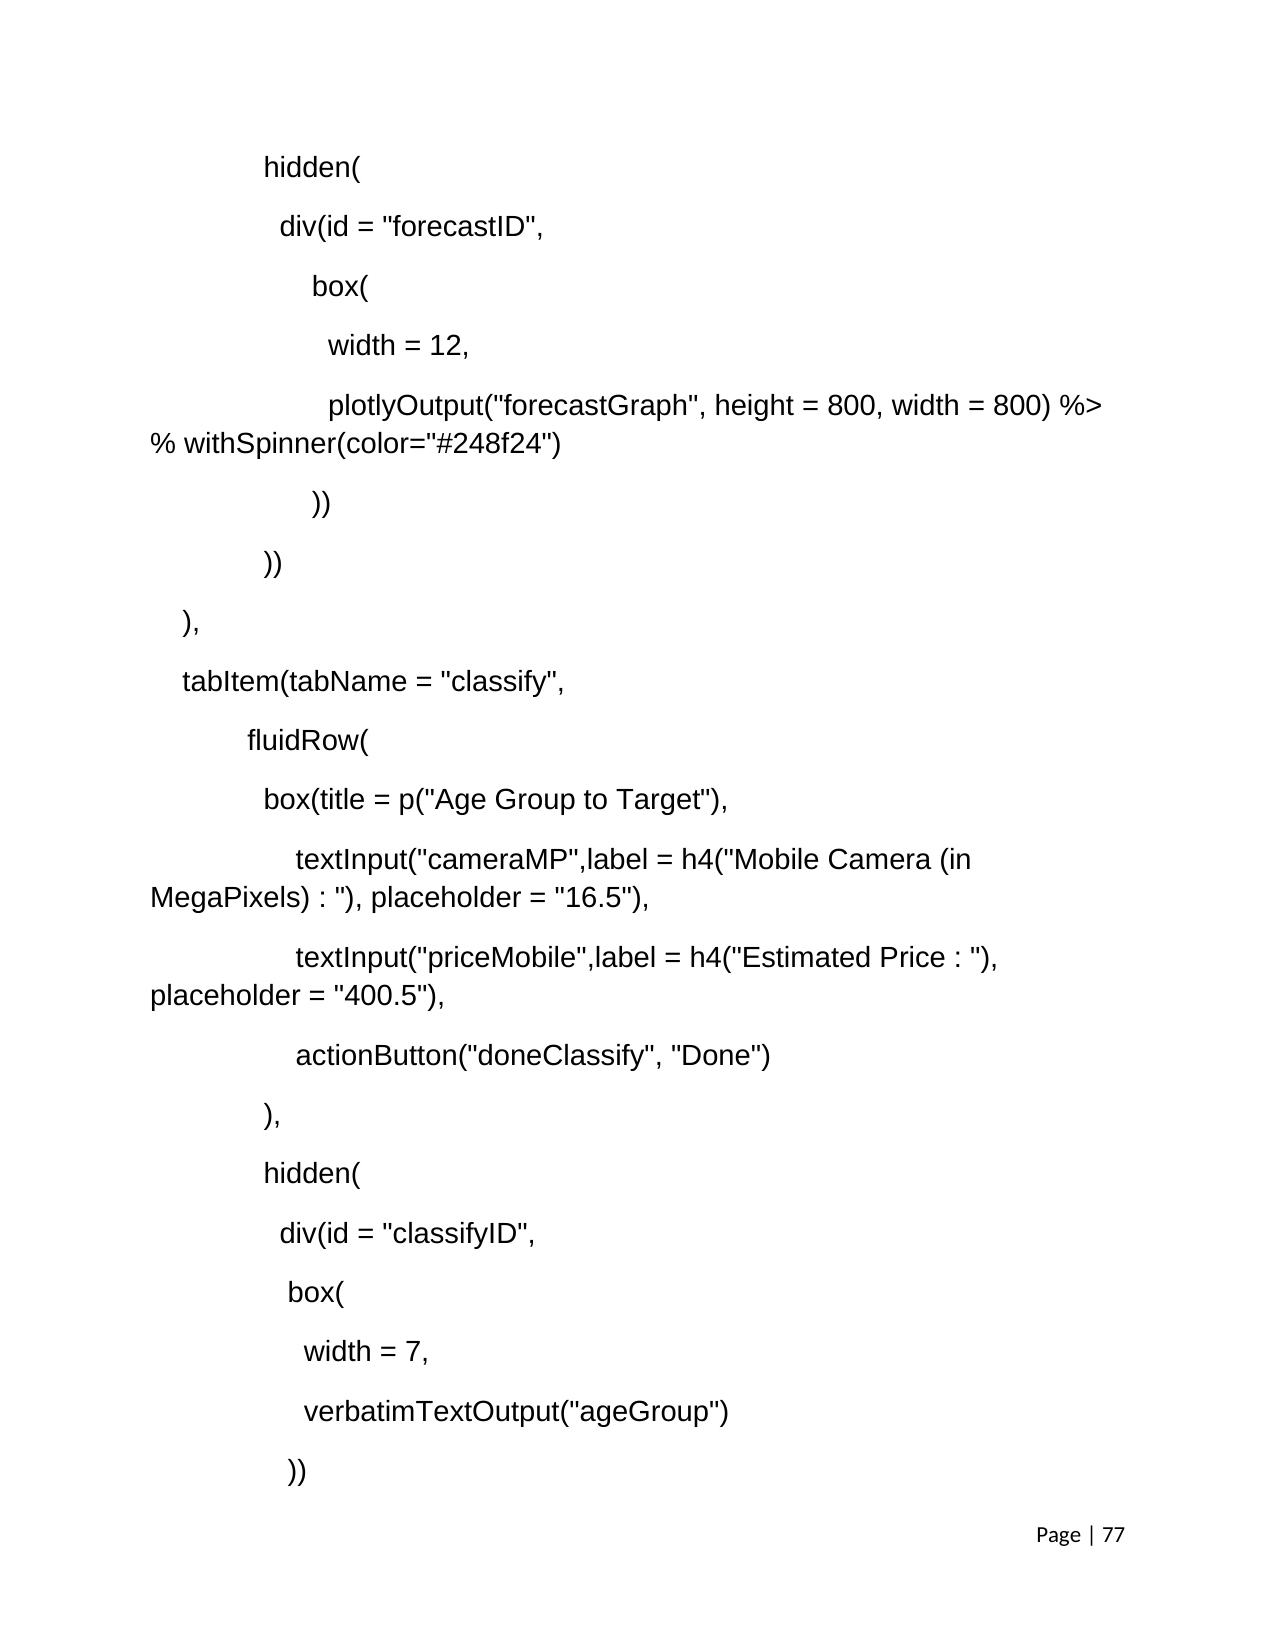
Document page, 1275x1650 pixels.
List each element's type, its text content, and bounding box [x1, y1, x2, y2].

text )) [150, 1453, 1125, 1487]
text textInput("priceMobile",label = h4("Estimated Price : "), placeholder = "400.5"), [150, 939, 1125, 1012]
text width = 7, [150, 1334, 1125, 1368]
text width = 12, [150, 328, 1125, 362]
text tabItem(tabName = "classify", [150, 663, 1125, 697]
text div(id = "forecastID", [150, 209, 1125, 243]
text )) [150, 545, 1125, 578]
text hidden( [150, 1156, 1125, 1190]
text fluidRow( [150, 723, 1125, 756]
text textInput("cameraMP",label = h4("Mobile Camera (in MegaPixels) : "), placeholder = "16.5"), [150, 842, 1125, 914]
text div(id = "classifyID", [150, 1216, 1125, 1249]
text ), [150, 1097, 1125, 1130]
text plotlyOutput("forecastGraph", height = 800, width = 800) %>% withSpinner(color="#248f24") [150, 387, 1125, 459]
text box(title = p("Age Group to Target"), [150, 782, 1125, 816]
text box( [150, 269, 1125, 302]
text hidden( [150, 150, 1125, 183]
text verbatimTextOutput("ageGroup") [150, 1394, 1125, 1427]
text )) [150, 485, 1125, 519]
text ), [150, 604, 1125, 638]
text box( [150, 1275, 1125, 1308]
text actionButton("doneClassify", "Done") [150, 1037, 1125, 1071]
